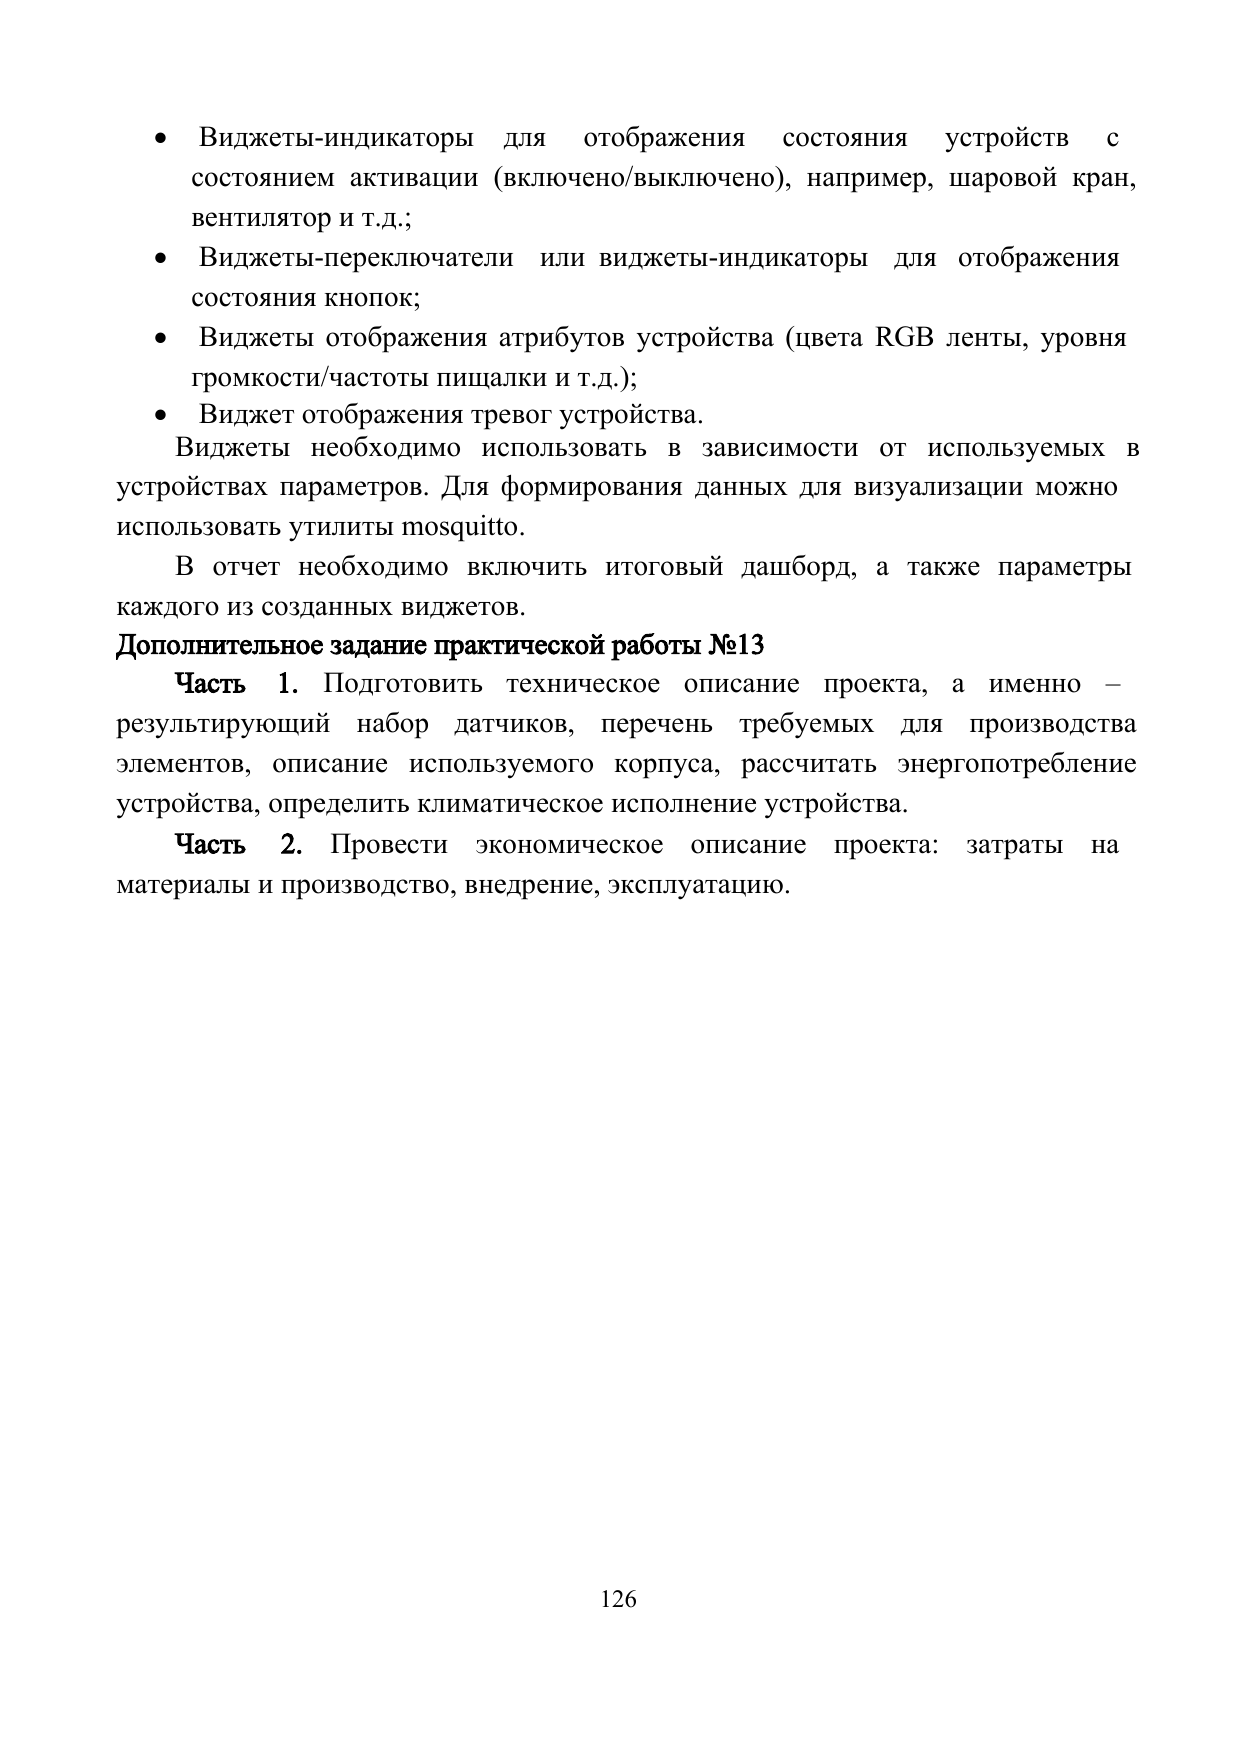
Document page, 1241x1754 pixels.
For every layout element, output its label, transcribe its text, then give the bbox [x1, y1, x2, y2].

text 126 [599, 1585, 1188, 1612]
text  Виджеты-индикаторы для отображения состояния устройств с состоянием активации (включено/выключено), например, шаровой кран, вентилятор и т.д.; [153, 114, 1137, 235]
text  Виджеты отображения атрибутов устройства (цвета RGB ленты, уровня громкости/частоты пищалки и т.д.); [153, 314, 1137, 395]
text Часть 2. Провести экономическое описание проекта: затраты на материалы и производство, внедрение, эксплуатацию. [116, 821, 1137, 901]
text  Виджет отображения тревог устройства. [153, 395, 1188, 431]
text В отчет необходимо включить итоговый дашборд, а также параметры каждого из созданных виджетов. [116, 543, 1137, 624]
text Виджеты необходимо использовать в зависимости от используемых в [175, 431, 1188, 463]
text  Виджеты-переключатели или виджеты-индикаторы для отображения состояния кнопок; [153, 235, 1137, 314]
text Дополнительное задание практической работы №13 [116, 628, 1188, 660]
text Часть 1. Подготовить техническое описание проекта, а именно – результирующий набор датчиков, перечень требуемых для производства элементов, описание используемого корпуса, рассчитать энергопотребление устройства, определить климатическое исполнение устройства. [116, 660, 1137, 821]
text устройствах параметров. Для формирования данных для визуализации можно использовать утилиты mosquitto. [116, 463, 1137, 543]
